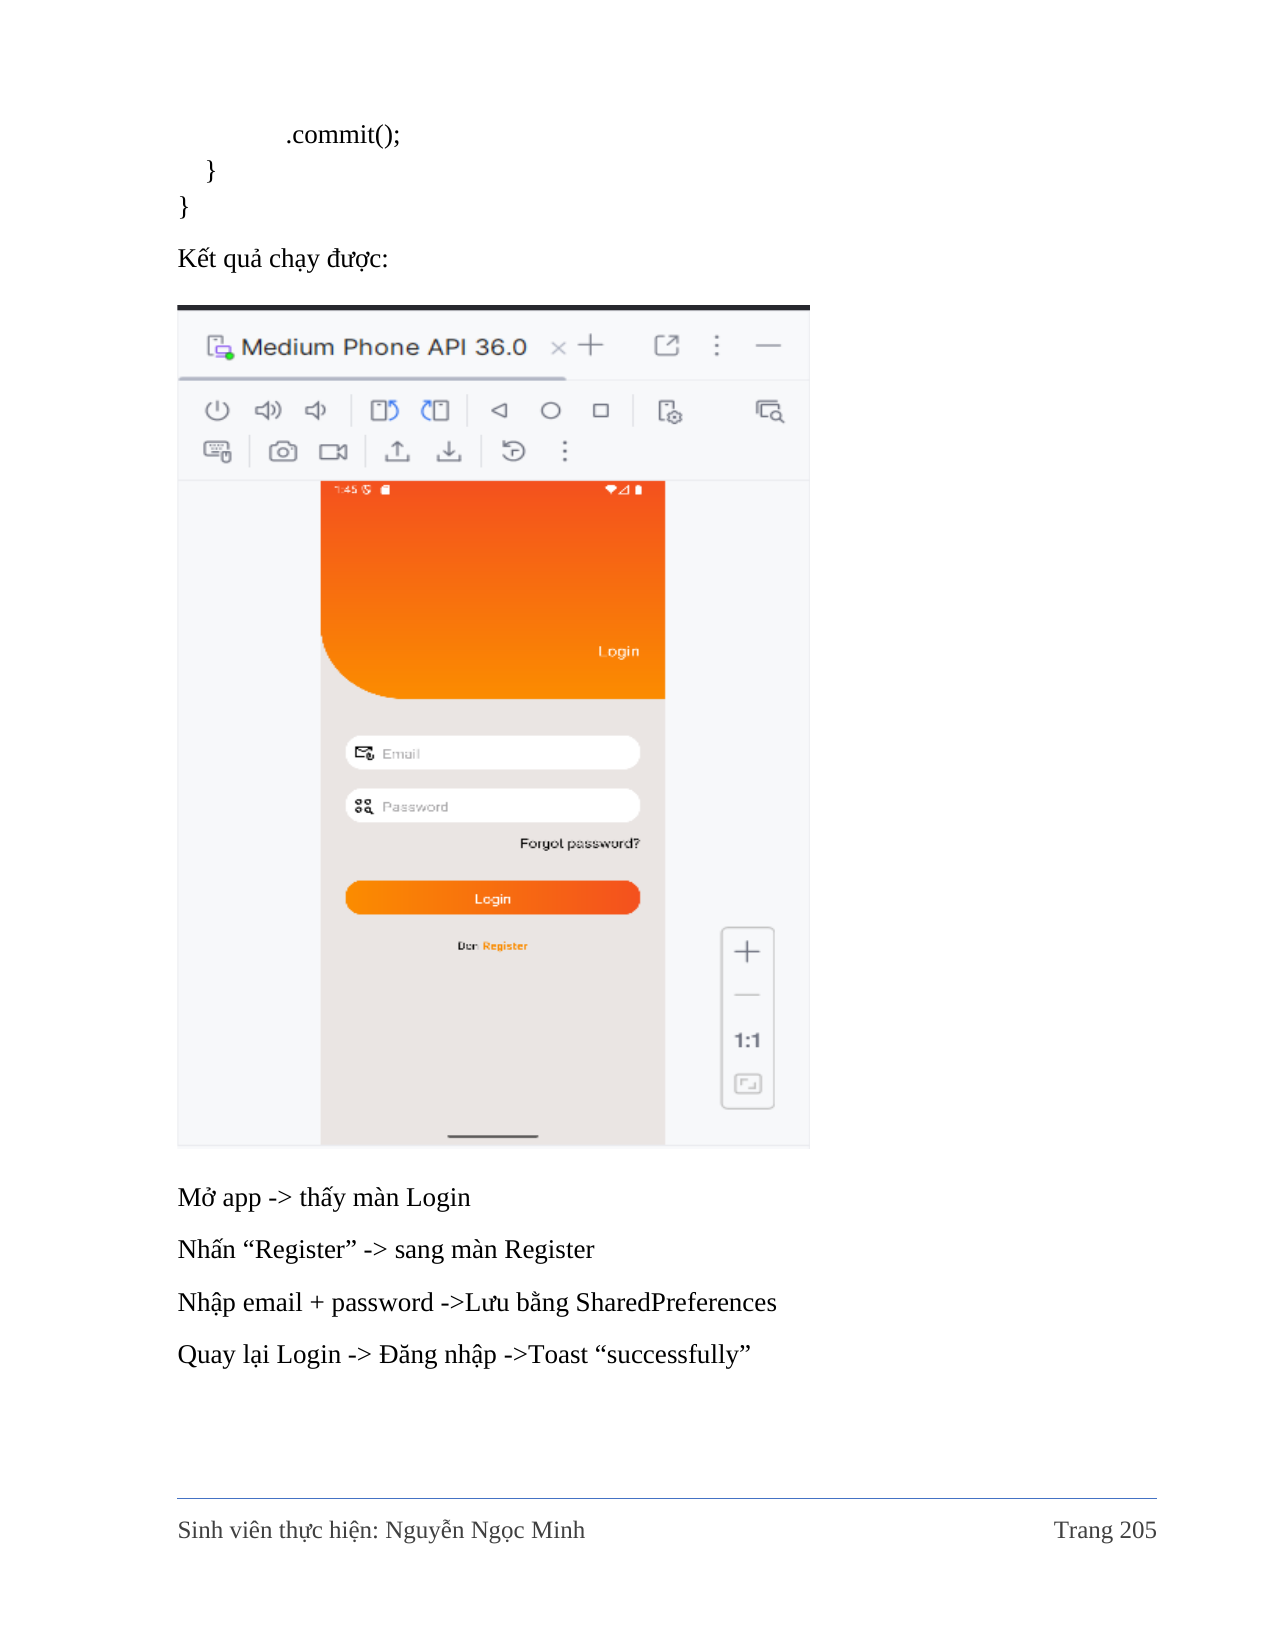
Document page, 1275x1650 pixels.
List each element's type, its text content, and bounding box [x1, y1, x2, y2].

text Kết quả chạy được: [177, 242, 1157, 273]
text Nhấn “Register” -> sang màn Register [177, 1234, 1157, 1265]
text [177, 118, 1157, 221]
text Quay lại Login -> Đăng nhập ->Toast “successfully” [177, 1338, 1157, 1369]
picture [177, 305, 810, 1149]
text Nhập email + password ->Lưu bằng SharedPreferences [177, 1286, 1157, 1317]
text Mở app -> thấy màn Login [177, 1181, 1157, 1212]
